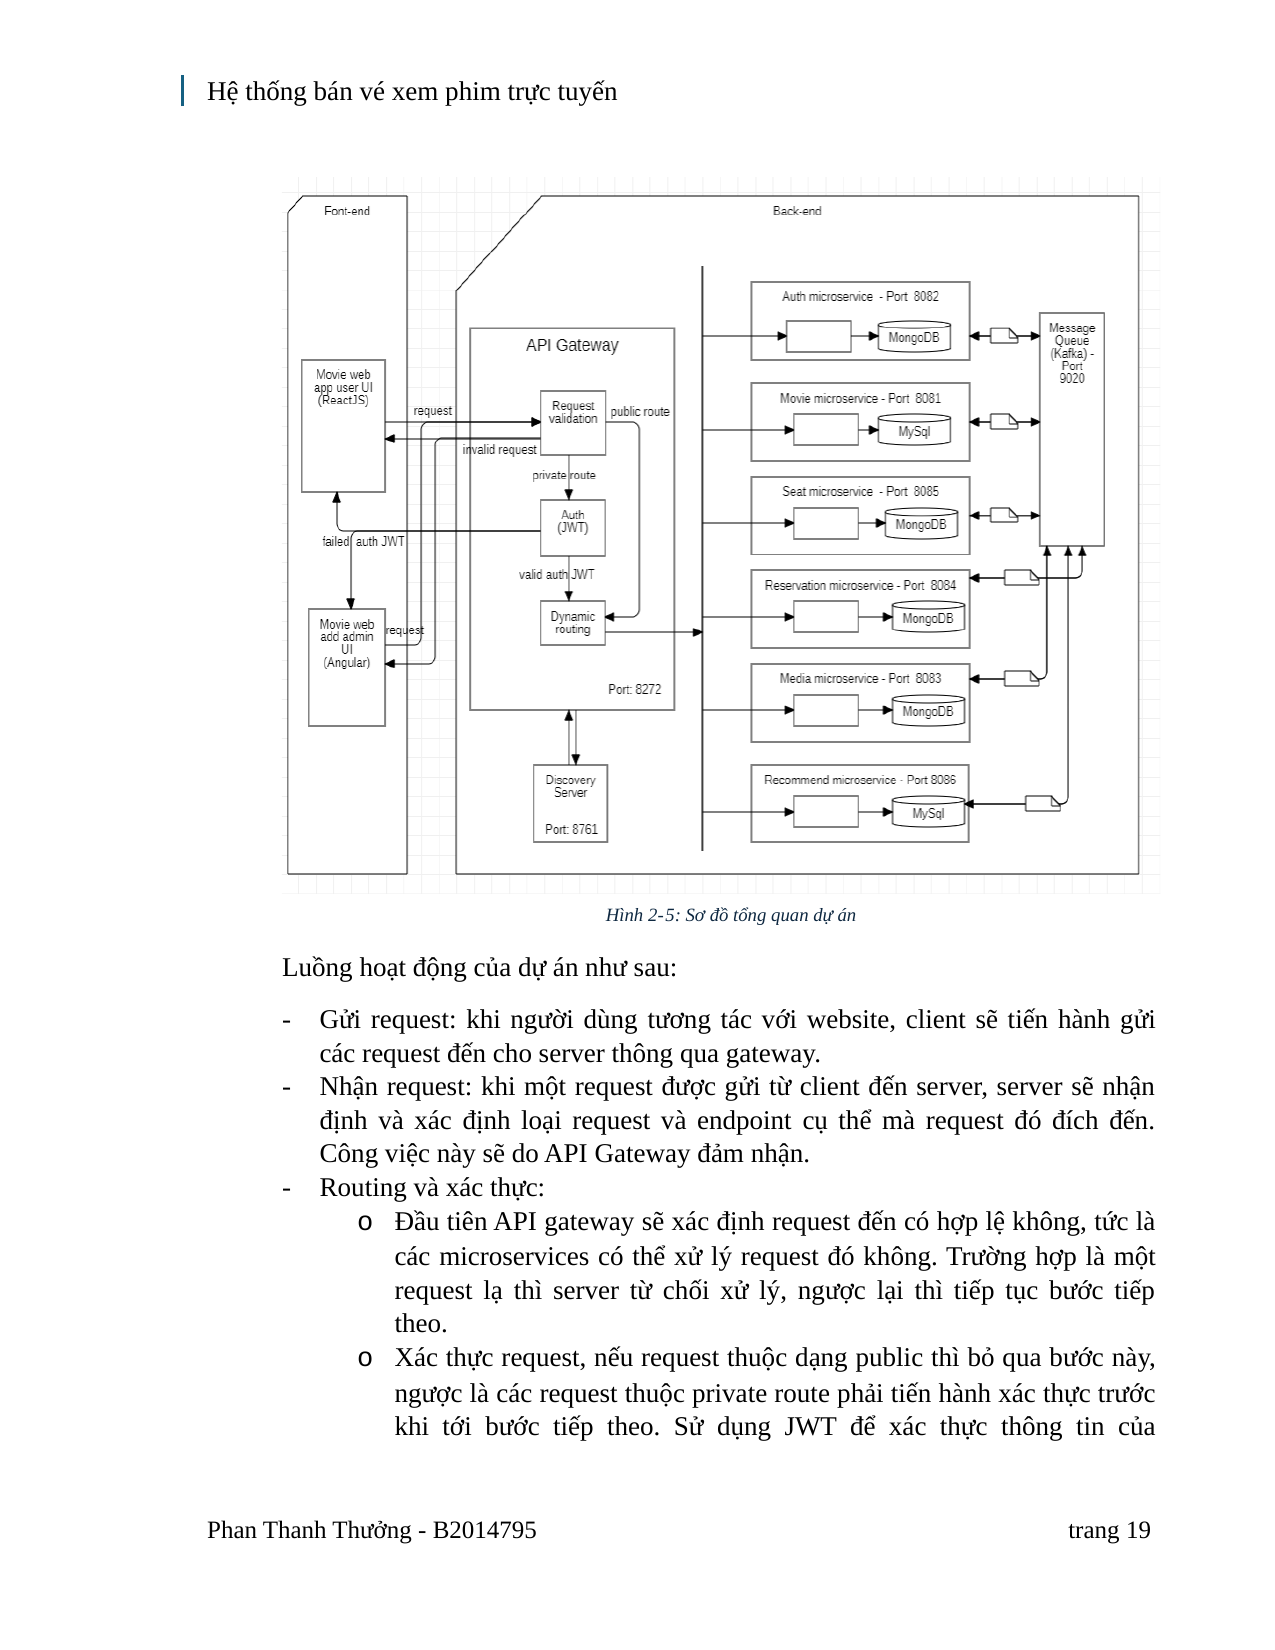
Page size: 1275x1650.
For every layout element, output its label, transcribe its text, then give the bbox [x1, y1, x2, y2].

list Đầu tiên API gateway sẽ xác định request đến có hợp lệ không, tức là các microservices có thể xử lý request đó không. Trường hợp là một request lạ thì server từ chối xử lý, ngược lại thì tiếp tục bước tiếp theo. [357, 1204, 1157, 1339]
list Nhận request: khi một request được gửi từ client đến server, server sẽ nhận định và xác định loại request và endpoint cụ thể mà request đó đích đến. Công việc này sẽ do API Gateway đảm nhận. [282, 1070, 1157, 1169]
list Gửi request: khi người dùng tương tác với website, client sẽ tiến hành gửi các request đến cho server thông qua gateway. [282, 1003, 1157, 1068]
list Routing và xác thực: [282, 1171, 1157, 1202]
picture [281, 177, 1161, 894]
text Luồng hoạt động của dự án như sau: [207, 925, 1157, 982]
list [357, 1341, 1157, 1442]
